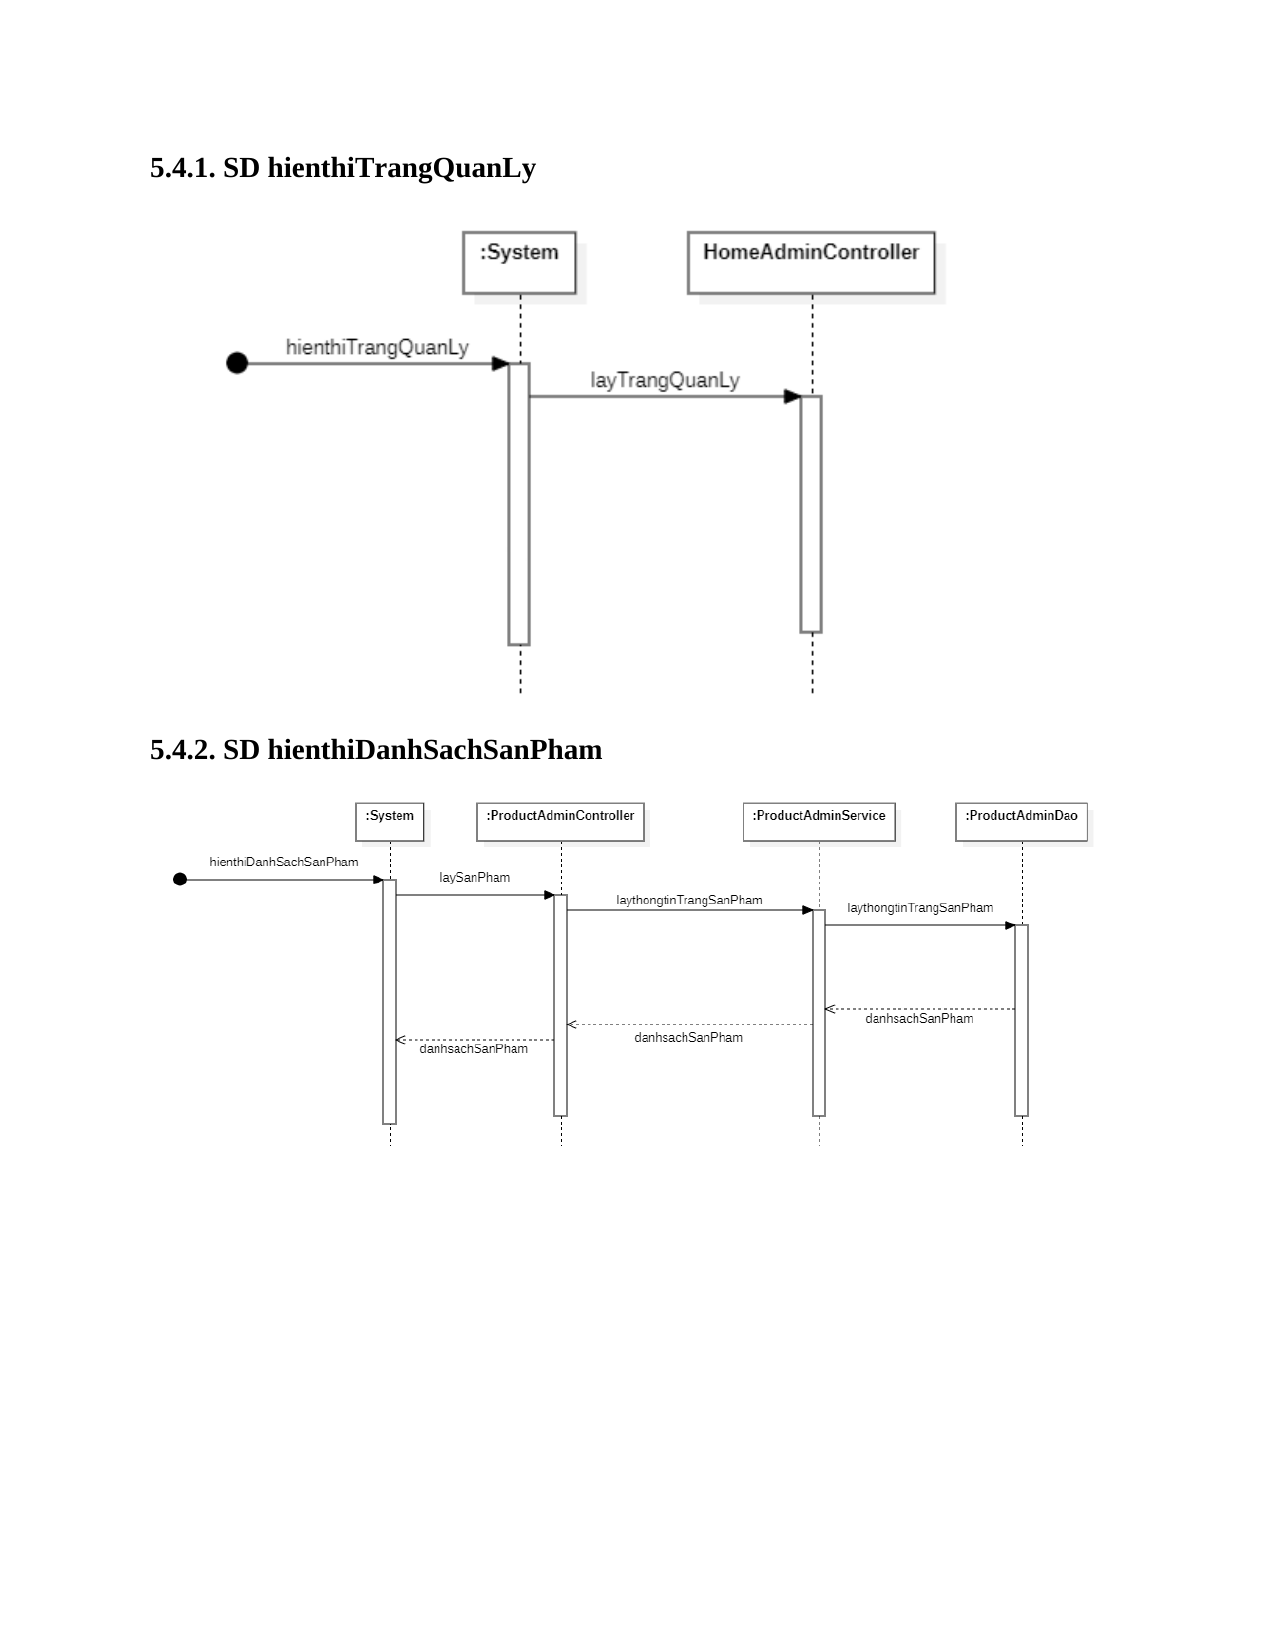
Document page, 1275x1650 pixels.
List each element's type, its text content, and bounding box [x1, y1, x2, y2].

picture [150, 200, 1125, 695]
subtitle 5.4.1. SD hienthiTrangQuanLy [150, 150, 1125, 183]
picture [150, 782, 1125, 1146]
subtitle 5.4.2. SD hienthiDanhSachSanPham [150, 732, 1125, 766]
